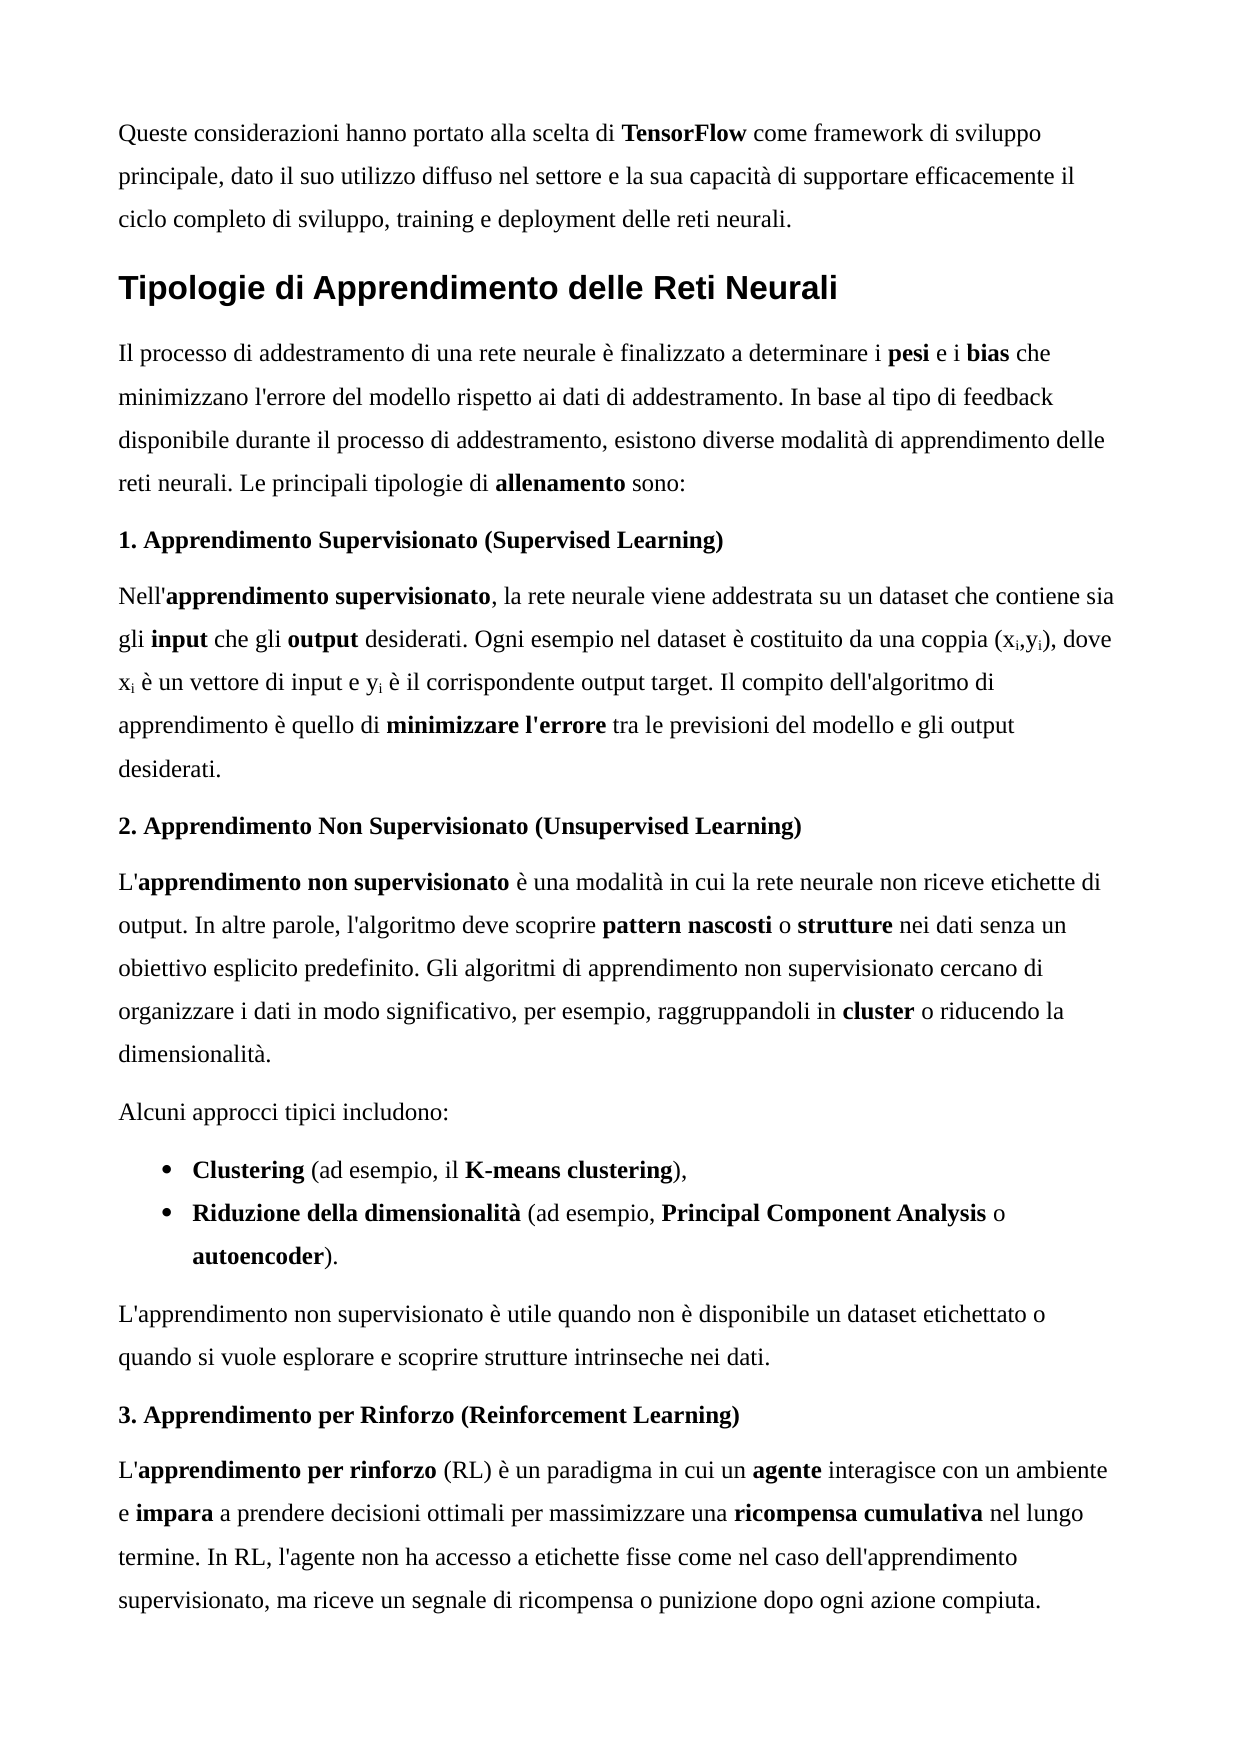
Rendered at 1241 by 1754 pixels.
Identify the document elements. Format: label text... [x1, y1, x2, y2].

list Clustering (ad esempio, il K-means clustering), [162, 1155, 1122, 1184]
text Alcuni approcci tipici includono: [118, 1097, 1122, 1126]
subtitle 2. Apprendimento Non Supervisionato (Unsupervised Learning) [118, 811, 1122, 840]
subtitle Tipologie di Apprendimento delle Reti Neurali [118, 268, 1122, 307]
text Il processo di addestramento di una rete neurale è finalizzato a determinare i pesi e i bias che minimizzano l'errore del modello rispetto ai dati di addestramento. In base al tipo di feedback disponibile durante il processo di addestramento, esistono diverse modalità di apprendimento delle reti neurali. Le principali tipologie di allenamento sono: [118, 338, 1122, 497]
subtitle 3. Apprendimento per Rinforzo (Reinforcement Learning) [118, 1400, 1122, 1428]
text L'apprendimento non supervisionato è una modalità in cui la rete neurale non riceve etichette di output. In altre parole, l'algoritmo deve scoprire pattern nascosti o strutture nei dati senza un obiettivo esplicito predefinito. Gli algoritmi di apprendimento non supervisionato cercano di organizzare i dati in modo significativo, per esempio, raggruppandoli in cluster o riducendo la dimensionalità. [118, 867, 1122, 1068]
subtitle 1. Apprendimento Supervisionato (Supervised Learning) [118, 526, 1122, 554]
list Riduzione della dimensionalità (ad esempio, Principal Component Analysis o autoencoder). [162, 1198, 1122, 1270]
text Queste considerazioni hanno portato alla scelta di TensorFlow come framework di sviluppo principale, dato il suo utilizzo diffuso nel settore e la sua capacità di supportare efficacemente il ciclo completo di sviluppo, training e deployment delle reti neurali. [118, 118, 1122, 233]
text Nell'apprendimento supervisionato, la rete neurale viene addestrata su un dataset che contiene sia gli input che gli output desiderati. Ogni esempio nel dataset è costituito da una coppia (xi​,yi​), dove xi​ è un vettore di input e yi​ è il corrispondente output target. Il compito dell'algoritmo di apprendimento è quello di minimizzare l'errore tra le previsioni del modello e gli output desiderati. [118, 581, 1122, 782]
text L'apprendimento per rinforzo (RL) è un paradigma in cui un agente interagisce con un ambiente e impara a prendere decisioni ottimali per massimizzare una ricompensa cumulativa nel lungo termine. In RL, l'agente non ha accesso a etichette fisse come nel caso dell'apprendimento supervisionato, ma riceve un segnale di ricompensa o punizione dopo ogni azione compiuta. [118, 1455, 1122, 1613]
text L'apprendimento non supervisionato è utile quando non è disponibile un dataset etichettato o quando si vuole esplorare e scoprire strutture intrinseche nei dati. [118, 1299, 1122, 1371]
